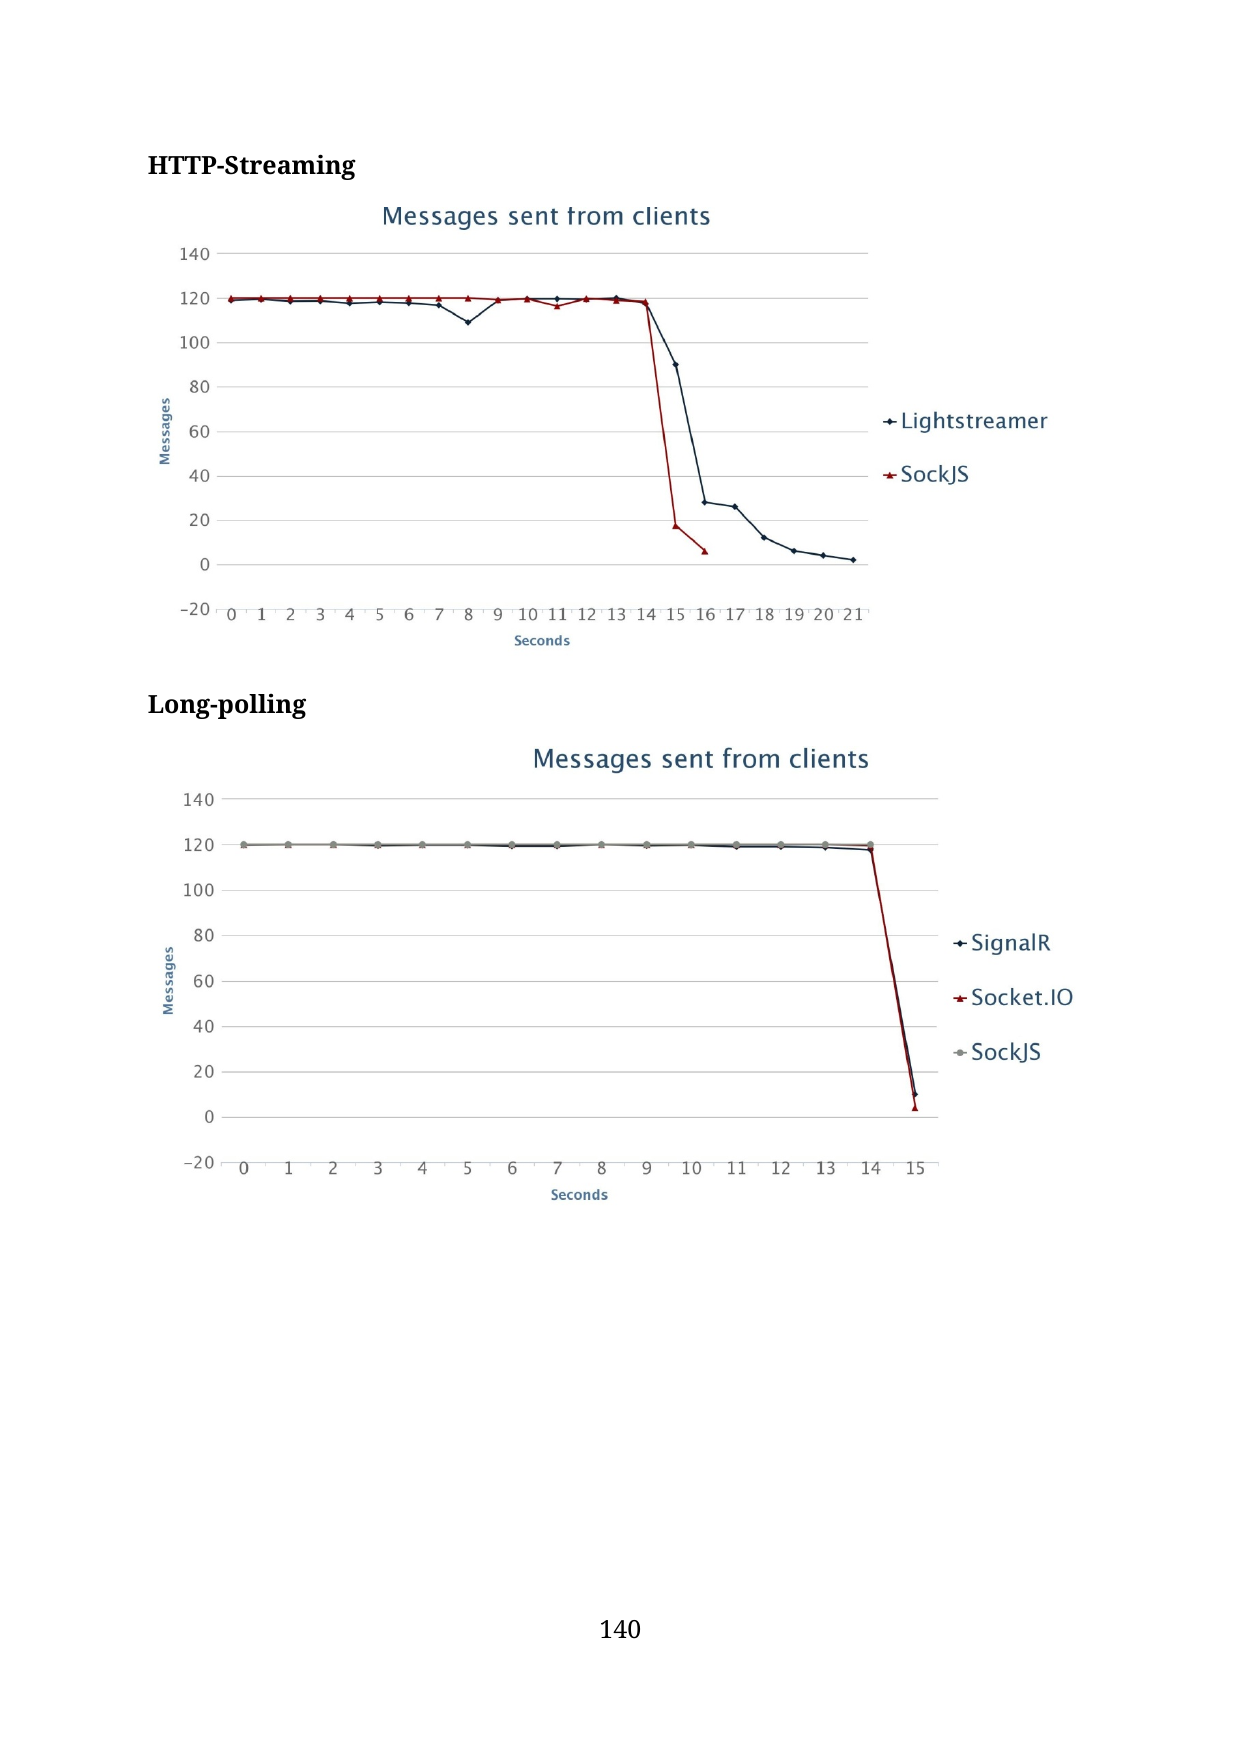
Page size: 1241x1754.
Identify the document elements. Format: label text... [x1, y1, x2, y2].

text HTTP-Streaming [148, 148, 1092, 182]
picture [147, 207, 1093, 661]
picture [147, 746, 1093, 1213]
text Long-polling [148, 686, 1092, 720]
